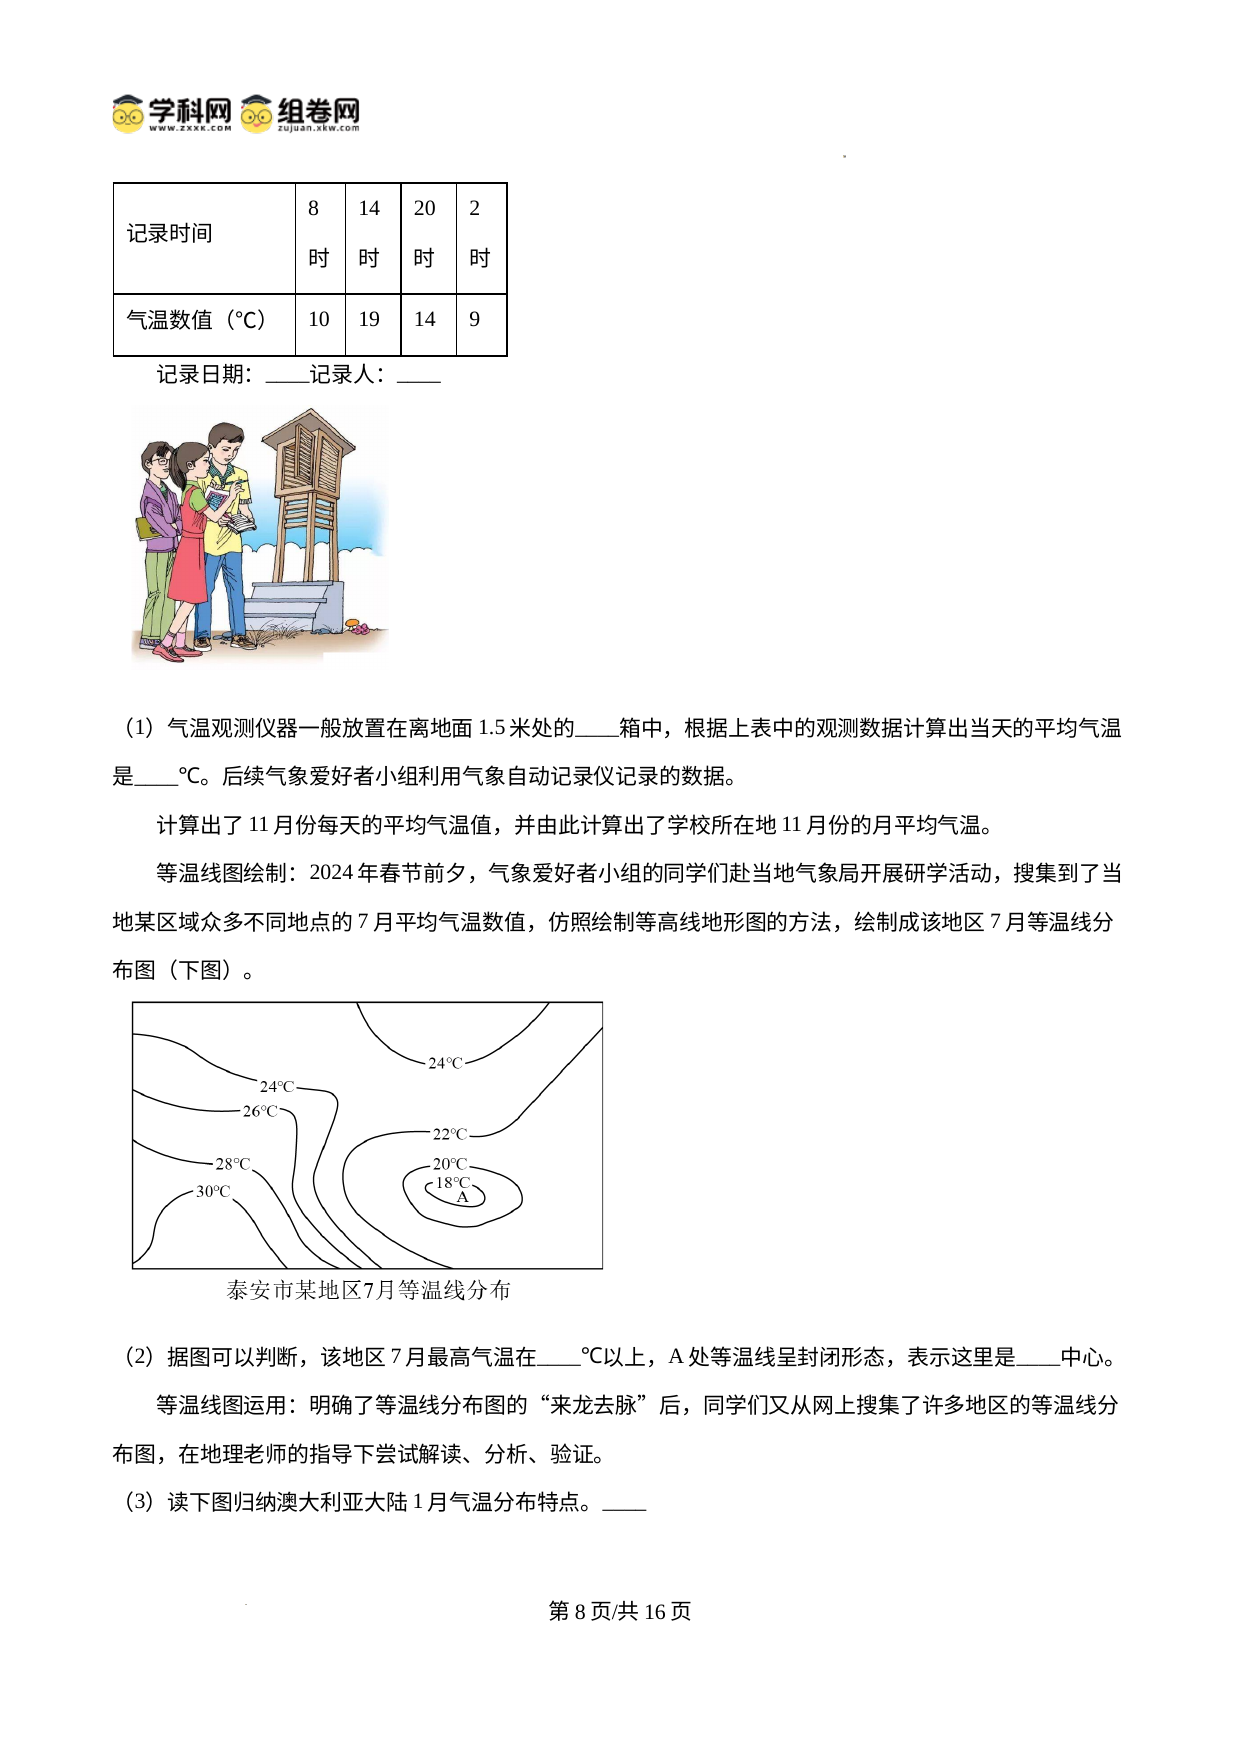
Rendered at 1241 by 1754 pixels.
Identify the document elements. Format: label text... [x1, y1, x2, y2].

table_header 14时 [346, 184, 400, 293]
table_cell 19 [346, 295, 400, 355]
text （2）据图可以判断，该地区7月最高气温在____℃以上，A处等温线呈封闭形态，表示这里是____中心。 [112, 1339, 1128, 1372]
table_header 2时 [457, 184, 506, 293]
table_header 20时 [402, 184, 456, 293]
text 计算出了11月份每天的平均气温值，并由此计算出了学校所在地11月份的月平均气温。 [112, 807, 1128, 840]
table_header 记录时间 [114, 184, 295, 293]
picture [240, 90, 360, 138]
picture [131, 405, 390, 670]
table_cell 14 [402, 295, 456, 355]
table_cell 气温数值（℃） [114, 295, 295, 355]
picture [131, 1001, 604, 1305]
text 记录日期：____记录人：____ [112, 357, 1128, 389]
text （3）读下图归纳澳大利亚大陆1月气温分布特点。____ [112, 1484, 1128, 1517]
text 等温线图运用：明确了等温线分布图的“来龙去脉”后，同学们又从网上搜集了许多地区的等温线分布图，在地理老师的指导下尝试解读、分析、验证。 [112, 1387, 1128, 1469]
picture [112, 90, 231, 138]
text 等温线图绘制：2024年春节前夕，气象爱好者小组的同学们赴当地气象局开展研学活动，搜集到了当地某区域众多不同地点的7月平均气温数值，仿照绘制等高线地形图的方法，绘制成该地区7月等温线分布图（下图）。 [112, 856, 1128, 986]
table_cell 9 [457, 295, 506, 355]
text （1）气温观测仪器一般放置在离地面1.5米处的____箱中，根据上表中的观测数据计算出当天的平均气温是____℃。后续气象爱好者小组利用气象自动记录仪记录的数据。 [112, 710, 1128, 791]
table_cell 10 [296, 295, 345, 355]
table_header 8时 [296, 184, 345, 293]
